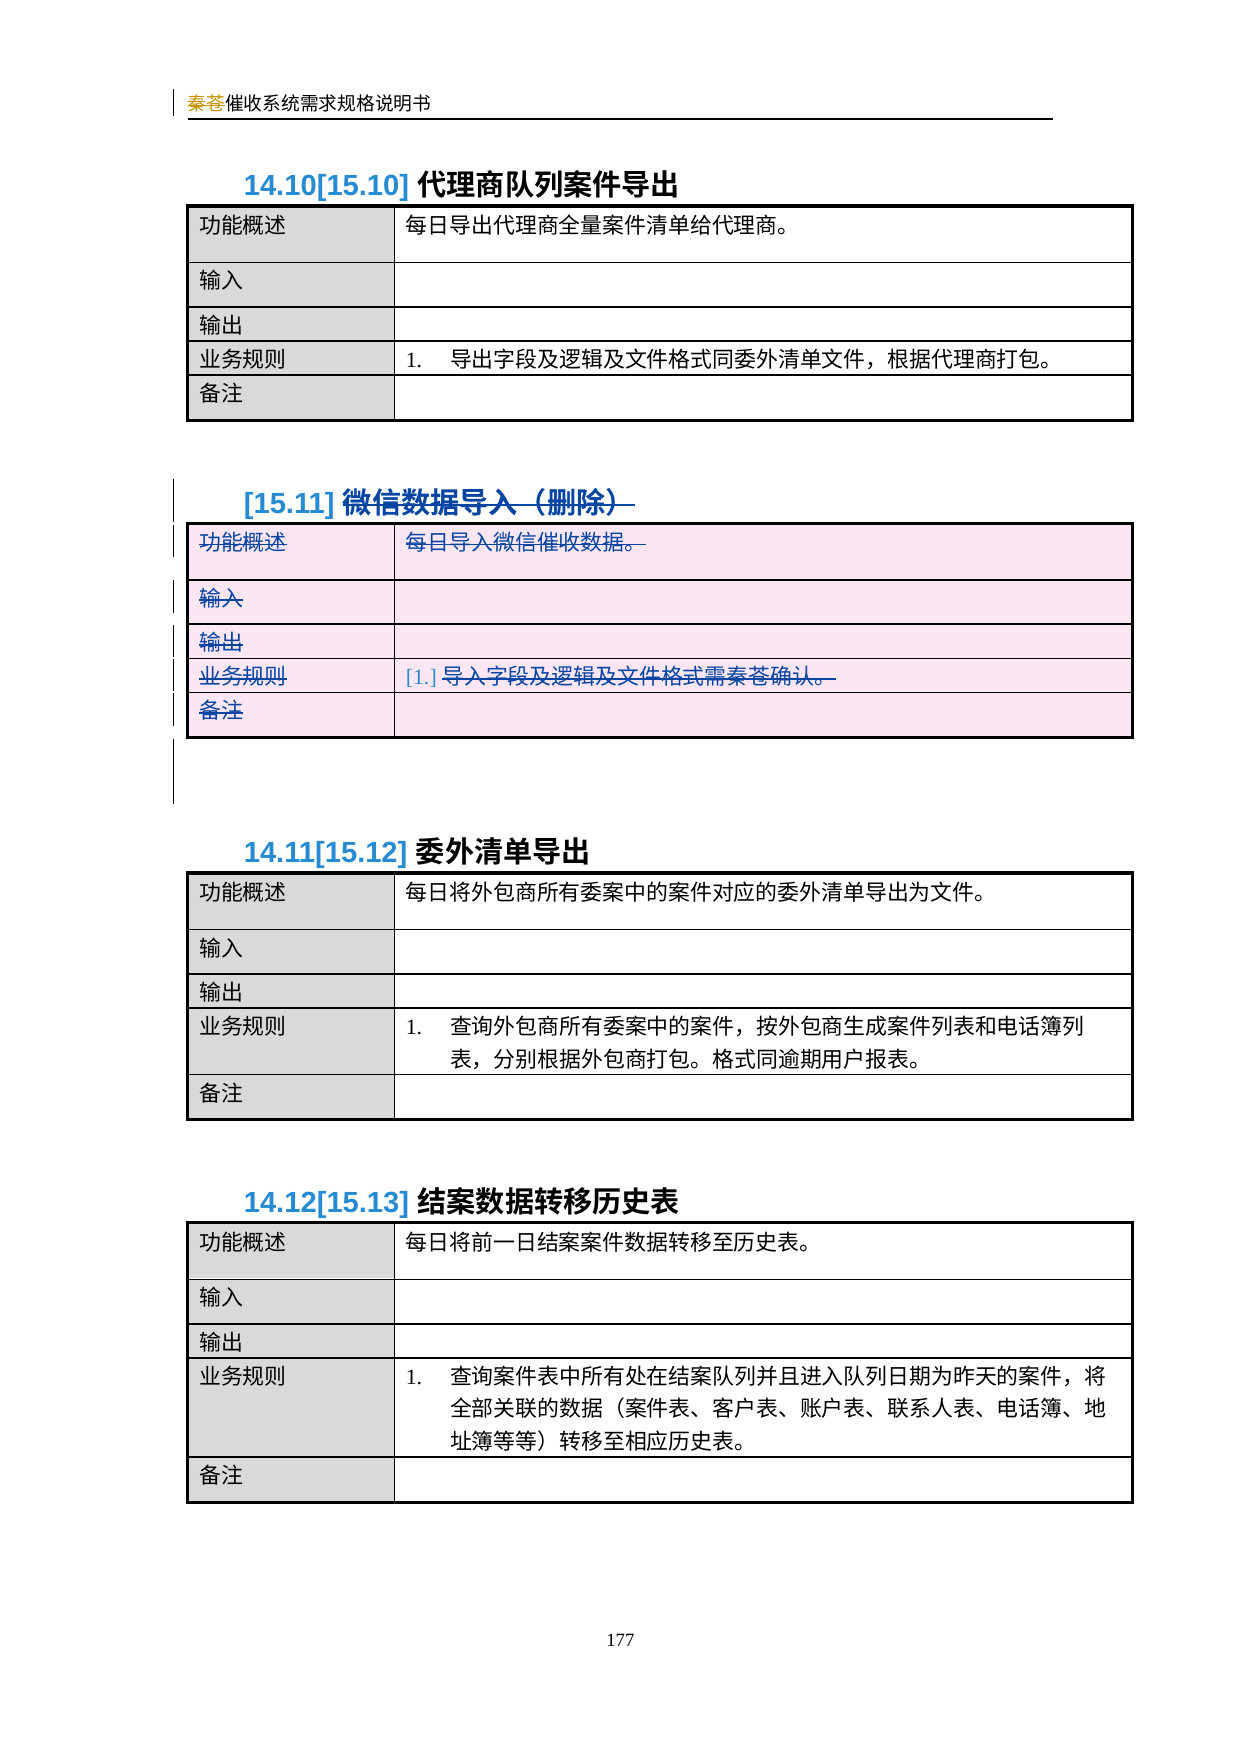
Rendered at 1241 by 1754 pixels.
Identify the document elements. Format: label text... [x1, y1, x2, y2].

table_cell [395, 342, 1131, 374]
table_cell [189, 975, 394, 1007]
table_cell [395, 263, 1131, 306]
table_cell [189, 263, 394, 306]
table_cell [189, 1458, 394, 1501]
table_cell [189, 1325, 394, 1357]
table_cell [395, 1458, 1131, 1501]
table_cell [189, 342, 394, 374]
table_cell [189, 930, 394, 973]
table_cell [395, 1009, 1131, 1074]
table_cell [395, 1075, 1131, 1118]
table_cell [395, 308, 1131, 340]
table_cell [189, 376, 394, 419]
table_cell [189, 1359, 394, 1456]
subtitle 委外清单导出 [244, 829, 1053, 871]
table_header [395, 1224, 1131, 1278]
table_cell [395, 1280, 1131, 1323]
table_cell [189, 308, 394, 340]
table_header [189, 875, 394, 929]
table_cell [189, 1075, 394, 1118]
subtitle 结案数据转移历史表 [244, 1179, 1053, 1221]
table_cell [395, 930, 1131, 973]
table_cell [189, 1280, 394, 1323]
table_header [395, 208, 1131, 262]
subtitle 代理商队列案件导出 [244, 162, 1053, 204]
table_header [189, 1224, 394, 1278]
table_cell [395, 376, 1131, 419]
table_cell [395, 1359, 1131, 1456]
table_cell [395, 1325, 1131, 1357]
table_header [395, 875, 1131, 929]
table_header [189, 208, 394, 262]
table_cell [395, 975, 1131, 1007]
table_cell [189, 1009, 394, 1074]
